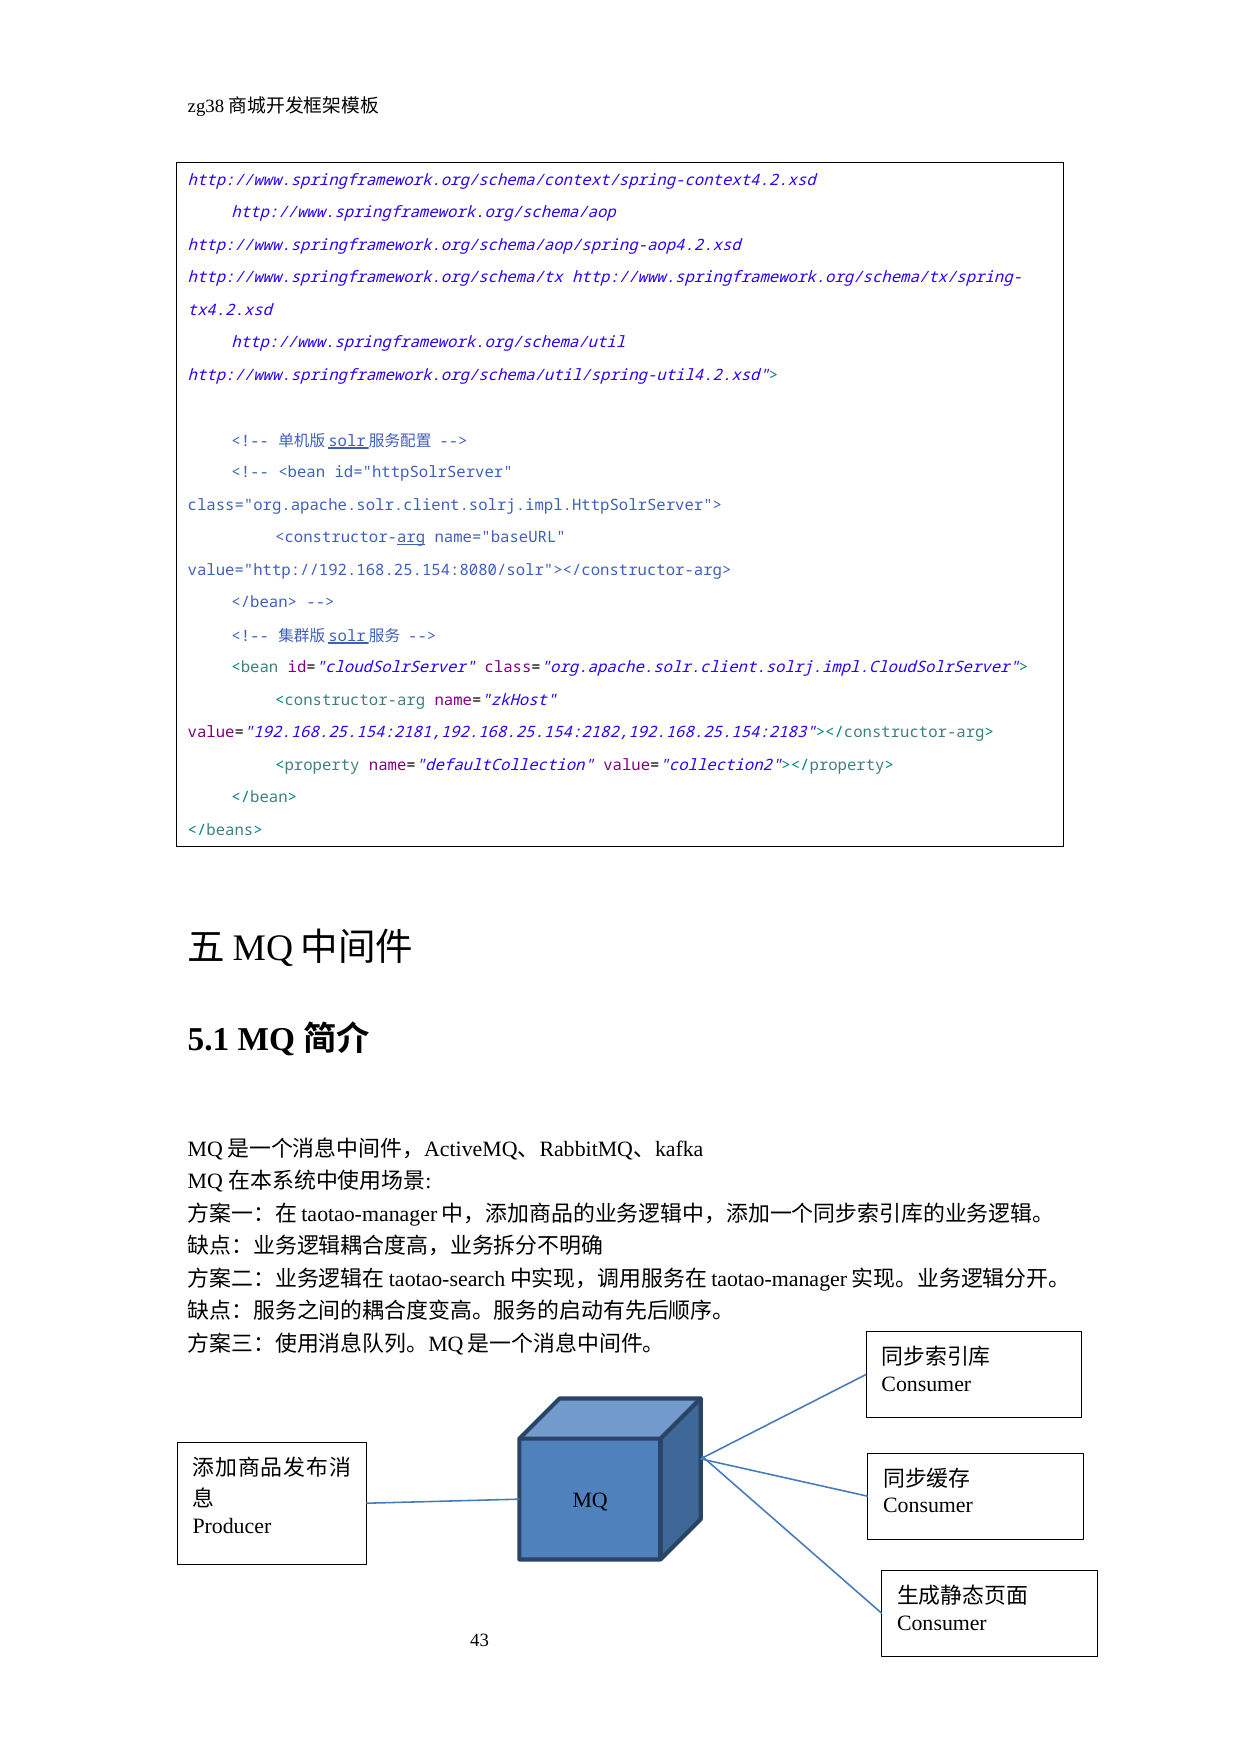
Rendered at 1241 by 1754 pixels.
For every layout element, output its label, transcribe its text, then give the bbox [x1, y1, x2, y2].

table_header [177, 163, 1063, 846]
text 方案一：在taotao-manager中，添加商品的业务逻辑中，添加一个同步索引库的业务逻辑。 [187, 1195, 1053, 1228]
text 方案二：业务逻辑在taotao-search中实现，调用服务在taotao-manager实现。业务逻辑分开。 [187, 1260, 1053, 1293]
subtitle 5.1 MQ 简介 [187, 1004, 1053, 1069]
list MQ 在本系统中使用场景: [187, 1163, 1053, 1195]
subtitle 五MQ中间件 [187, 912, 1053, 977]
text 方案三：使用消息队列。MQ是一个消息中间件。 [187, 1325, 1053, 1358]
text 缺点：业务逻辑耦合度高，业务拆分不明确 [187, 1228, 1053, 1260]
text MQ是一个消息中间件，ActiveMQ、RabbitMQ、kafka [187, 1130, 1053, 1163]
text 缺点：服务之间的耦合度变高。服务的启动有先后顺序。 [187, 1293, 1053, 1325]
